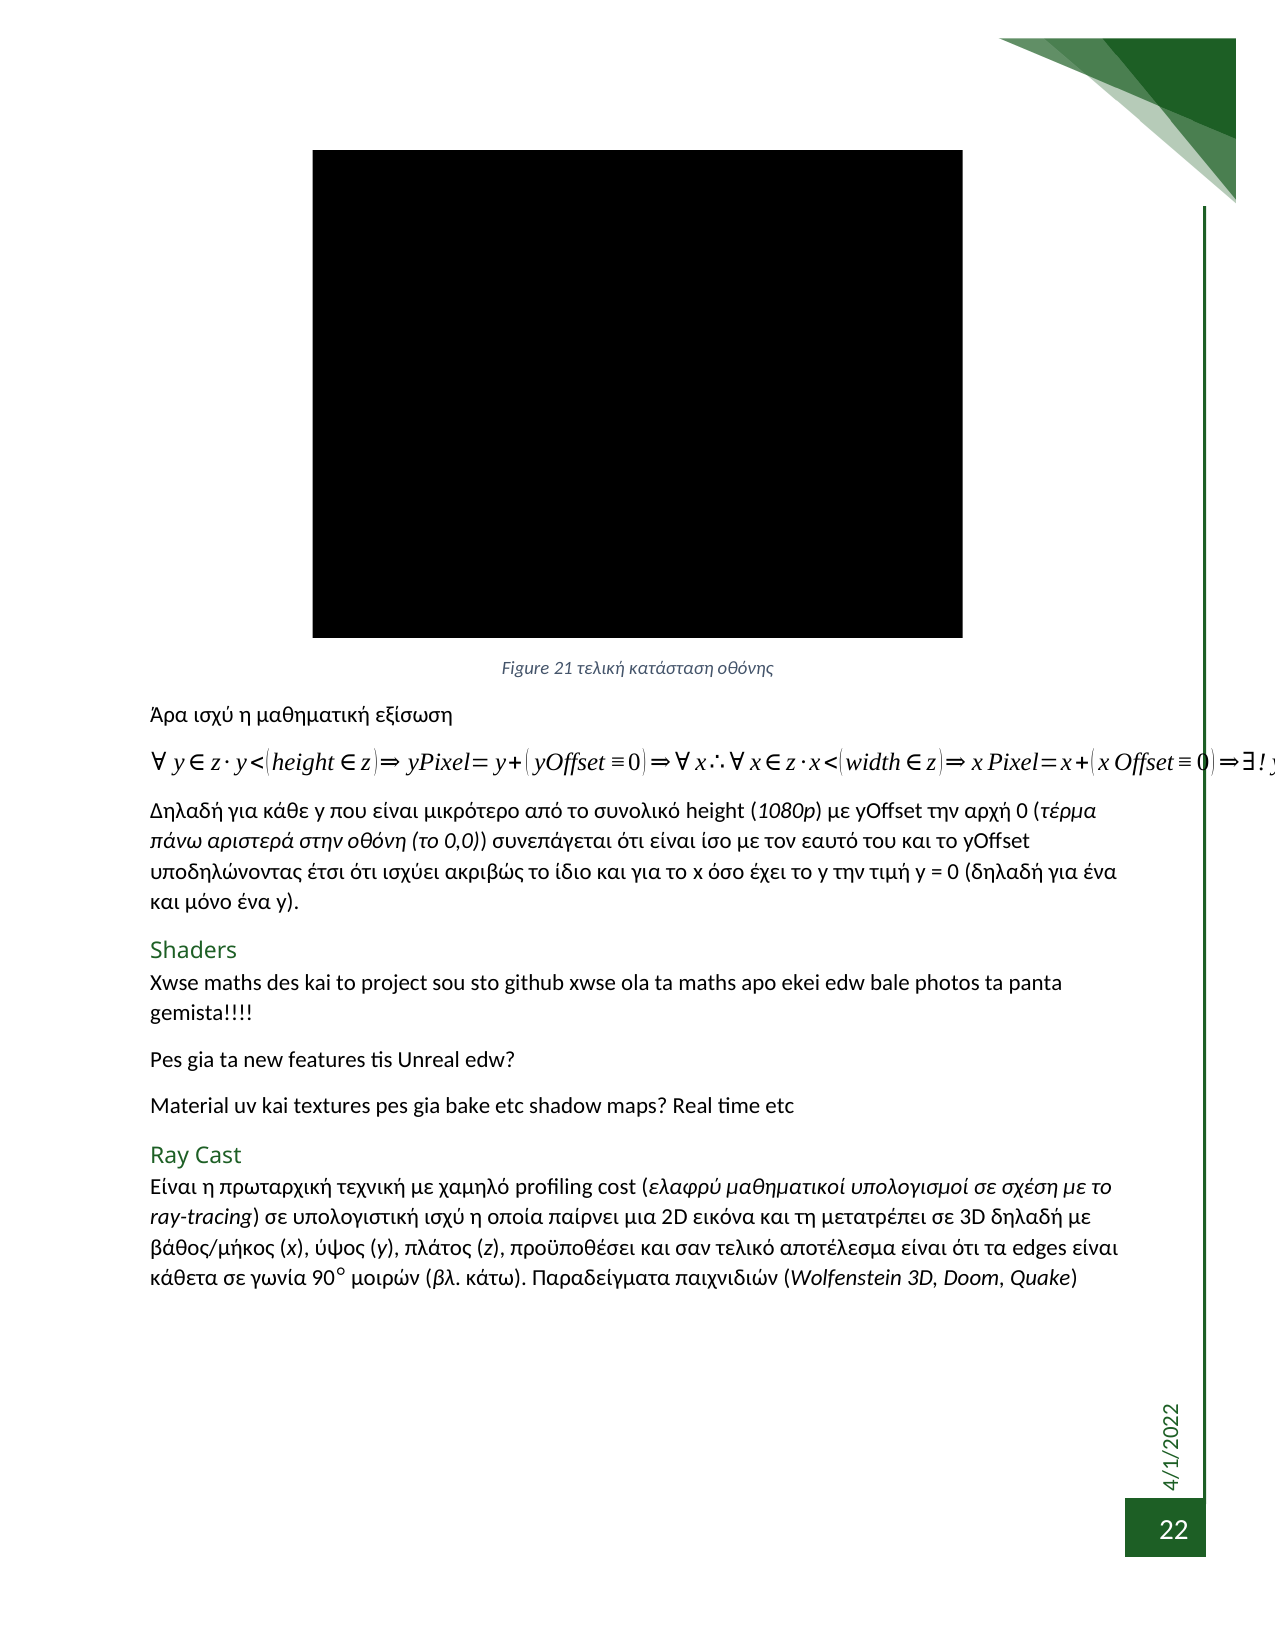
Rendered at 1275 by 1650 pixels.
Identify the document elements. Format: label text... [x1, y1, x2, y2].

text Pes gia ta new features tis Unreal edw? [150, 1045, 1125, 1073]
text Είναι η πρωταρχική τεχνική με χαμηλό profiling cost (ελαφρύ μαθηματικοί υπολογισμοί σε σχέση με το ray-tracing) σε υπολογιστική ισχύ η οποία παίρνει μια 2D εικόνα και τη μετατρέπει σε 3D δηλαδή με βάθος/μήκος (x), ύψος (y), πλάτος (z), προϋποθέσει και σαν τελικό αποτέλεσμα είναι ότι τα edges είναι κάθετα σε γωνία 90 μοιρών (βλ. παρακάτω). Παραδείγματα παιχνιδιών (Wolfenstein 3D, Doom, Quake) [150, 1172, 1125, 1291]
subtitle Shaders [150, 934, 1125, 965]
text Άρα ισχύ η μαθηματική εξίσωση [150, 700, 1125, 728]
subtitle Ray Cast [150, 1138, 1125, 1170]
text Figure 22 τελική κατάσταση οθόνης [150, 656, 1125, 679]
text Material uv kai textures pes gia bake etc shadow maps? Real time etc [150, 1092, 1125, 1120]
picture [997, 38, 1236, 204]
text Δηλαδή για κάθε y που είναι μικρότερο από το συνολικό height (1080p) με yOffset την αρχή 0 (τέρμα πάνω αριστερά στην οθόνη (το 0,0)) συνεπάγεται ότι είναι ίσο με τον εαυτό του και το yOffset υποδηλώνοντας έτσι ότι ισχύει ακριβώς το ίδιο και για το x όσο έχει το y την τιμή y = 0 (δηλαδή για ένα και μόνο ένα y). [150, 796, 1125, 915]
picture [312, 150, 963, 638]
text Xwse maths des kai to project sou sto github xwse ola ta maths apo ekei edw bale photos ta panta gemista!!!! [150, 968, 1125, 1026]
